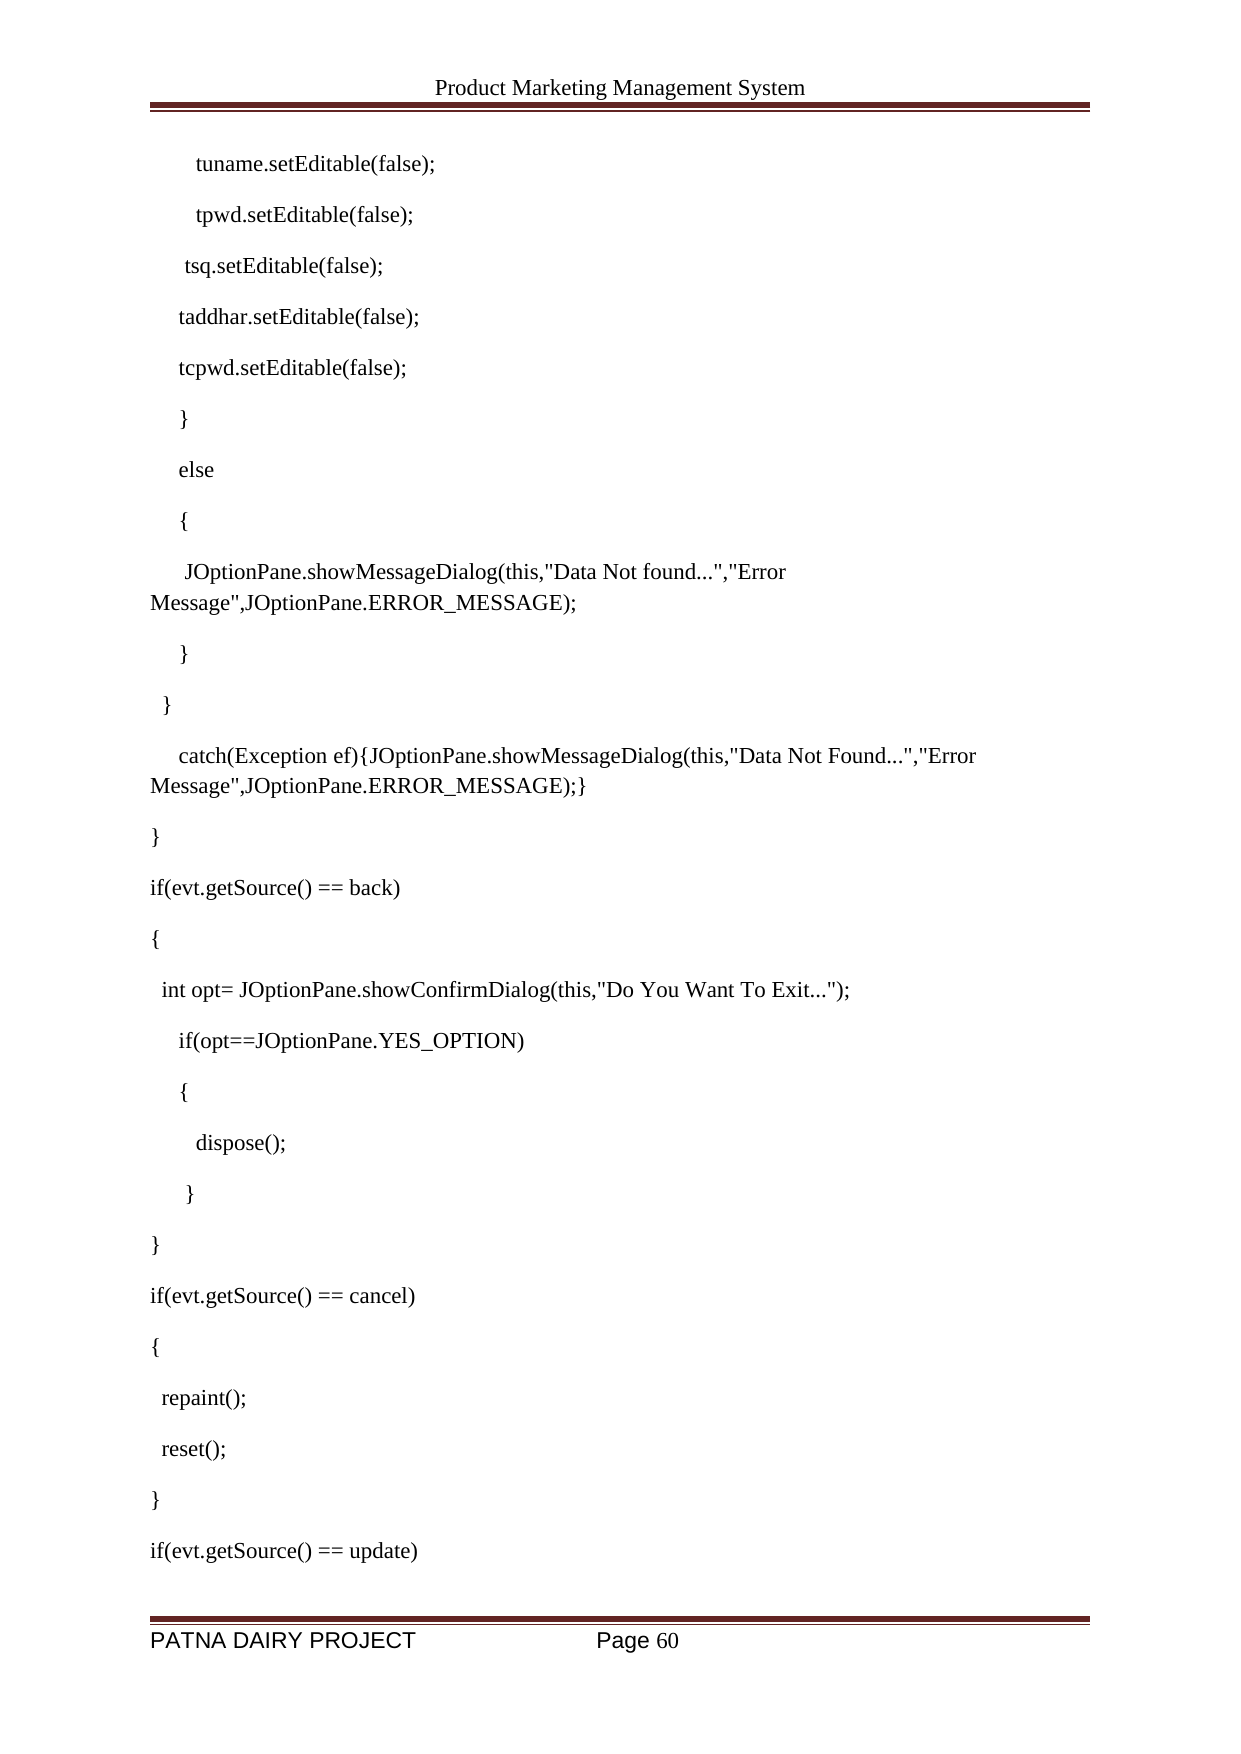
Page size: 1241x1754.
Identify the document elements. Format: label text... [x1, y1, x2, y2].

text } [150, 823, 1090, 849]
text if(evt.getSource() == back) [150, 874, 1090, 900]
text catch(Exception ef){JOptionPane.showMessageDialog(this,"Data Not Found...","Error Message",JOptionPane.ERROR_MESSAGE);} [150, 742, 1090, 798]
text else [150, 456, 1090, 483]
text } [150, 1231, 1090, 1258]
text if(evt.getSource() == update) [150, 1537, 1090, 1564]
text } [150, 691, 1090, 717]
text } [150, 1486, 1090, 1513]
text { [150, 925, 1090, 951]
text tsq.setEditable(false); [150, 252, 1090, 278]
text taddhar.setEditable(false); [150, 303, 1090, 329]
text } [150, 405, 1090, 432]
text { [150, 507, 1090, 534]
text repaint(); [150, 1384, 1090, 1411]
text tcpwd.setEditable(false); [150, 354, 1090, 381]
text JOptionPane.showMessageDialog(this,"Data Not found...","Error Message",JOptionPane.ERROR_MESSAGE); [150, 558, 1090, 615]
text tpwd.setEditable(false); [150, 201, 1090, 227]
text } [150, 639, 1090, 666]
text { [150, 1333, 1090, 1360]
text } [150, 1180, 1090, 1207]
text tuname.setEditable(false); [150, 150, 1090, 176]
text reset(); [150, 1435, 1090, 1462]
text int opt= JOptionPane.showConfirmDialog(this,"Do You Want To Exit..."); [150, 976, 1090, 1002]
text dispose(); [150, 1129, 1090, 1156]
text { [150, 1078, 1090, 1104]
text if(opt==JOptionPane.YES_OPTION) [150, 1027, 1090, 1053]
text if(evt.getSource() == cancel) [150, 1282, 1090, 1309]
